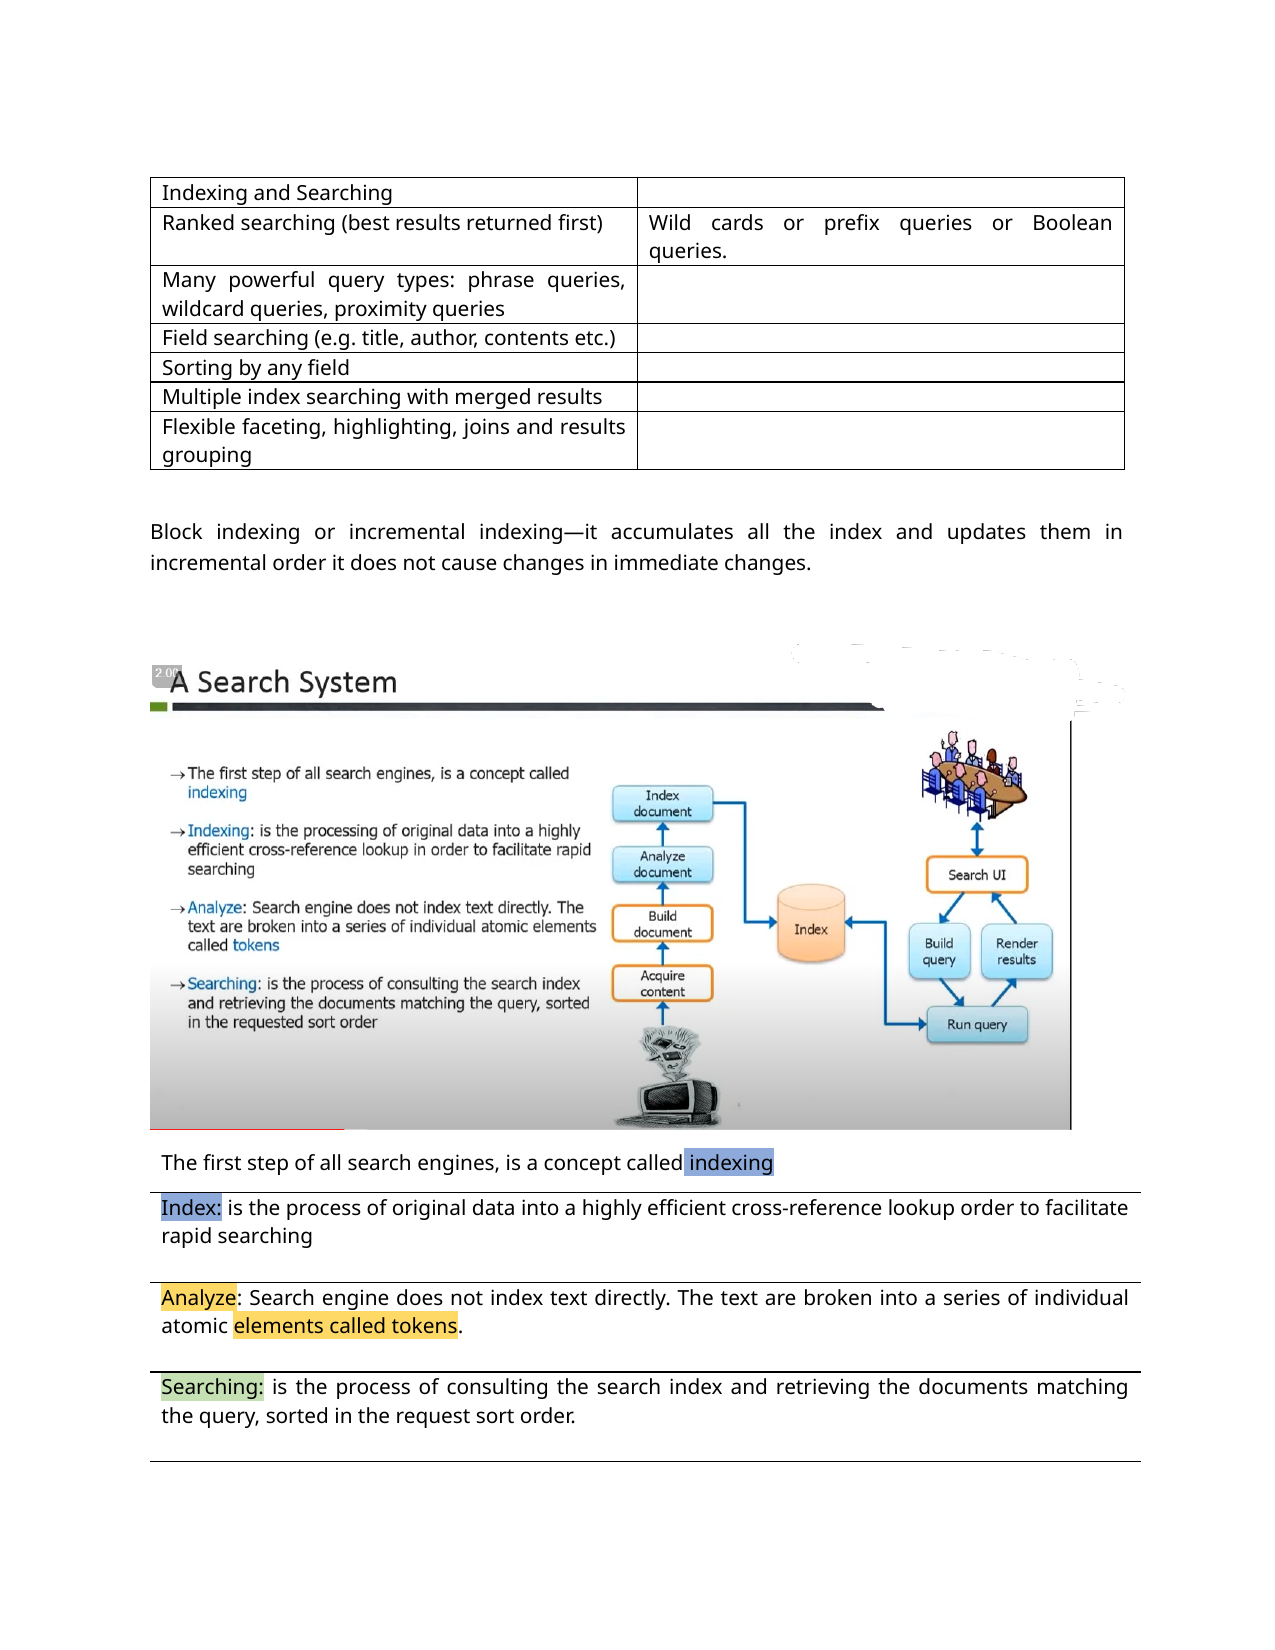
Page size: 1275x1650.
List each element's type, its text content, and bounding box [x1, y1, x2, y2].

table_header Indexing and Searching [151, 178, 637, 207]
table_header The first step of all search engines, is a concept called indexing [150, 1148, 1141, 1192]
table_cell [638, 353, 1124, 381]
text Block indexing or incremental indexing—it accumulates all the index and updates them in incremental order it does not cause changes in immediate changes. [150, 517, 1125, 576]
table_cell Field searching (e.g. title, author, contents etc.) [151, 324, 637, 352]
table_cell [638, 324, 1124, 352]
table_cell Ranked searching (best results returned first) [151, 208, 637, 264]
table_cell [638, 383, 1124, 411]
table_cell [638, 412, 1124, 469]
table_cell Flexible faceting, highlighting, joins and results grouping [151, 412, 637, 469]
table_header [638, 178, 1124, 207]
table_cell Analyze: Search engine does not index text directly. The text are broken into a series of individual atomic elements called tokens. [150, 1283, 1141, 1371]
table_cell [638, 266, 1124, 322]
table_cell Sorting by any field [151, 353, 637, 381]
table_cell Searching: is the process of consulting the search index and retrieving the documents matching the query, sorted in the request sort order. [150, 1373, 1141, 1461]
picture [150, 642, 1125, 1130]
table_cell Multiple index searching with merged results [151, 383, 637, 411]
table_cell Many powerful query types: phrase queries, wildcard queries, proximity queries [151, 266, 637, 322]
table_cell Index: is the process of original data into a highly efficient cross-reference lookup order to facilitate rapid searching [150, 1193, 1141, 1282]
table_cell Wild cards or prefix queries or Boolean queries. [638, 208, 1124, 264]
